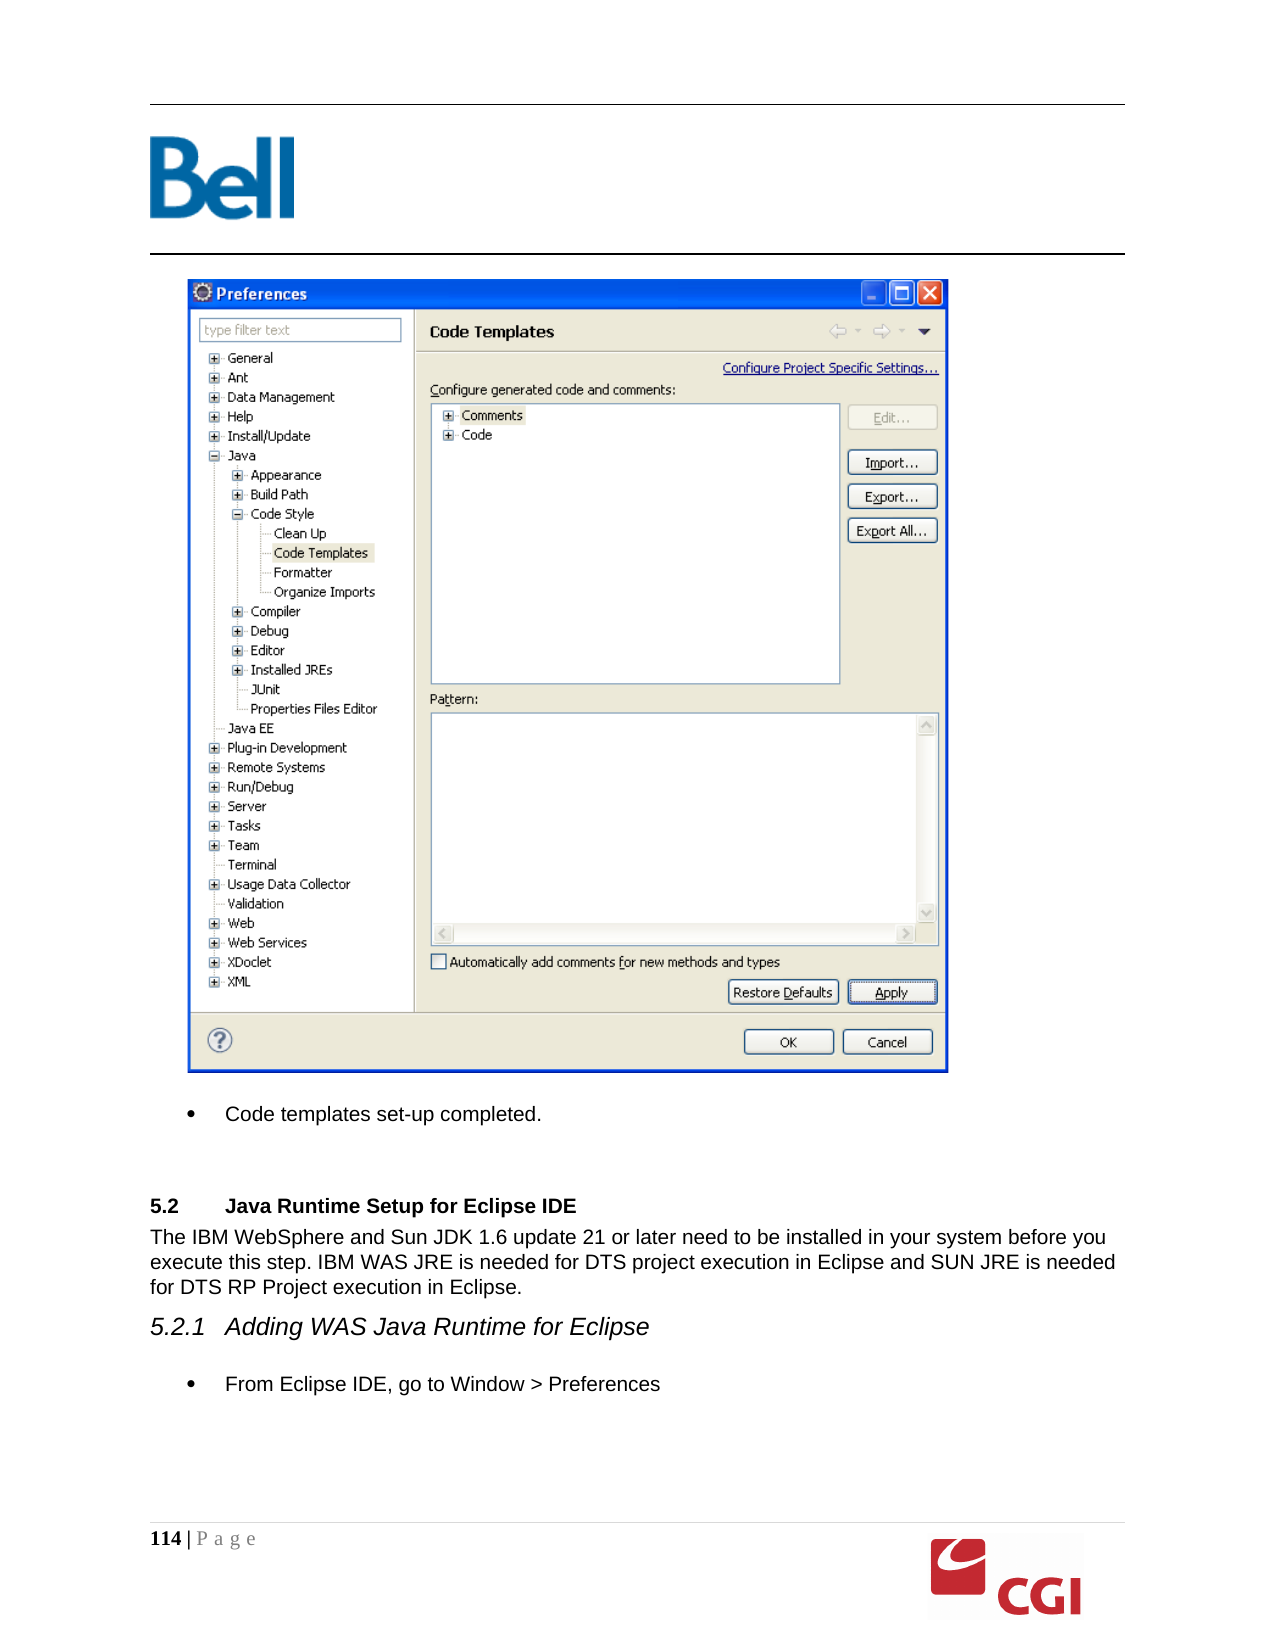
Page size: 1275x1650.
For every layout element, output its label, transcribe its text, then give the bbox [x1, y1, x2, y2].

picture [187, 279, 949, 1073]
text The IBM WebSphere and Sun JDK 1.6 update 21 or later need to be installed in your system before you execute this step. IBM WAS JRE is needed for DTS project execution in Eclipse and SUN JRE is needed for DTS RP Project execution in Eclipse. [150, 1224, 1125, 1299]
list Code templates set-up completed. [187, 1102, 1125, 1126]
list From Eclipse IDE, go to Window > Preferences [187, 1372, 1125, 1396]
picture [927, 1533, 1084, 1620]
subtitle Java Runtime Setup for Eclipse IDE [150, 1193, 1125, 1218]
picture [150, 136, 294, 222]
subtitle Adding WAS Java Runtime for Eclipse [150, 1312, 1125, 1340]
